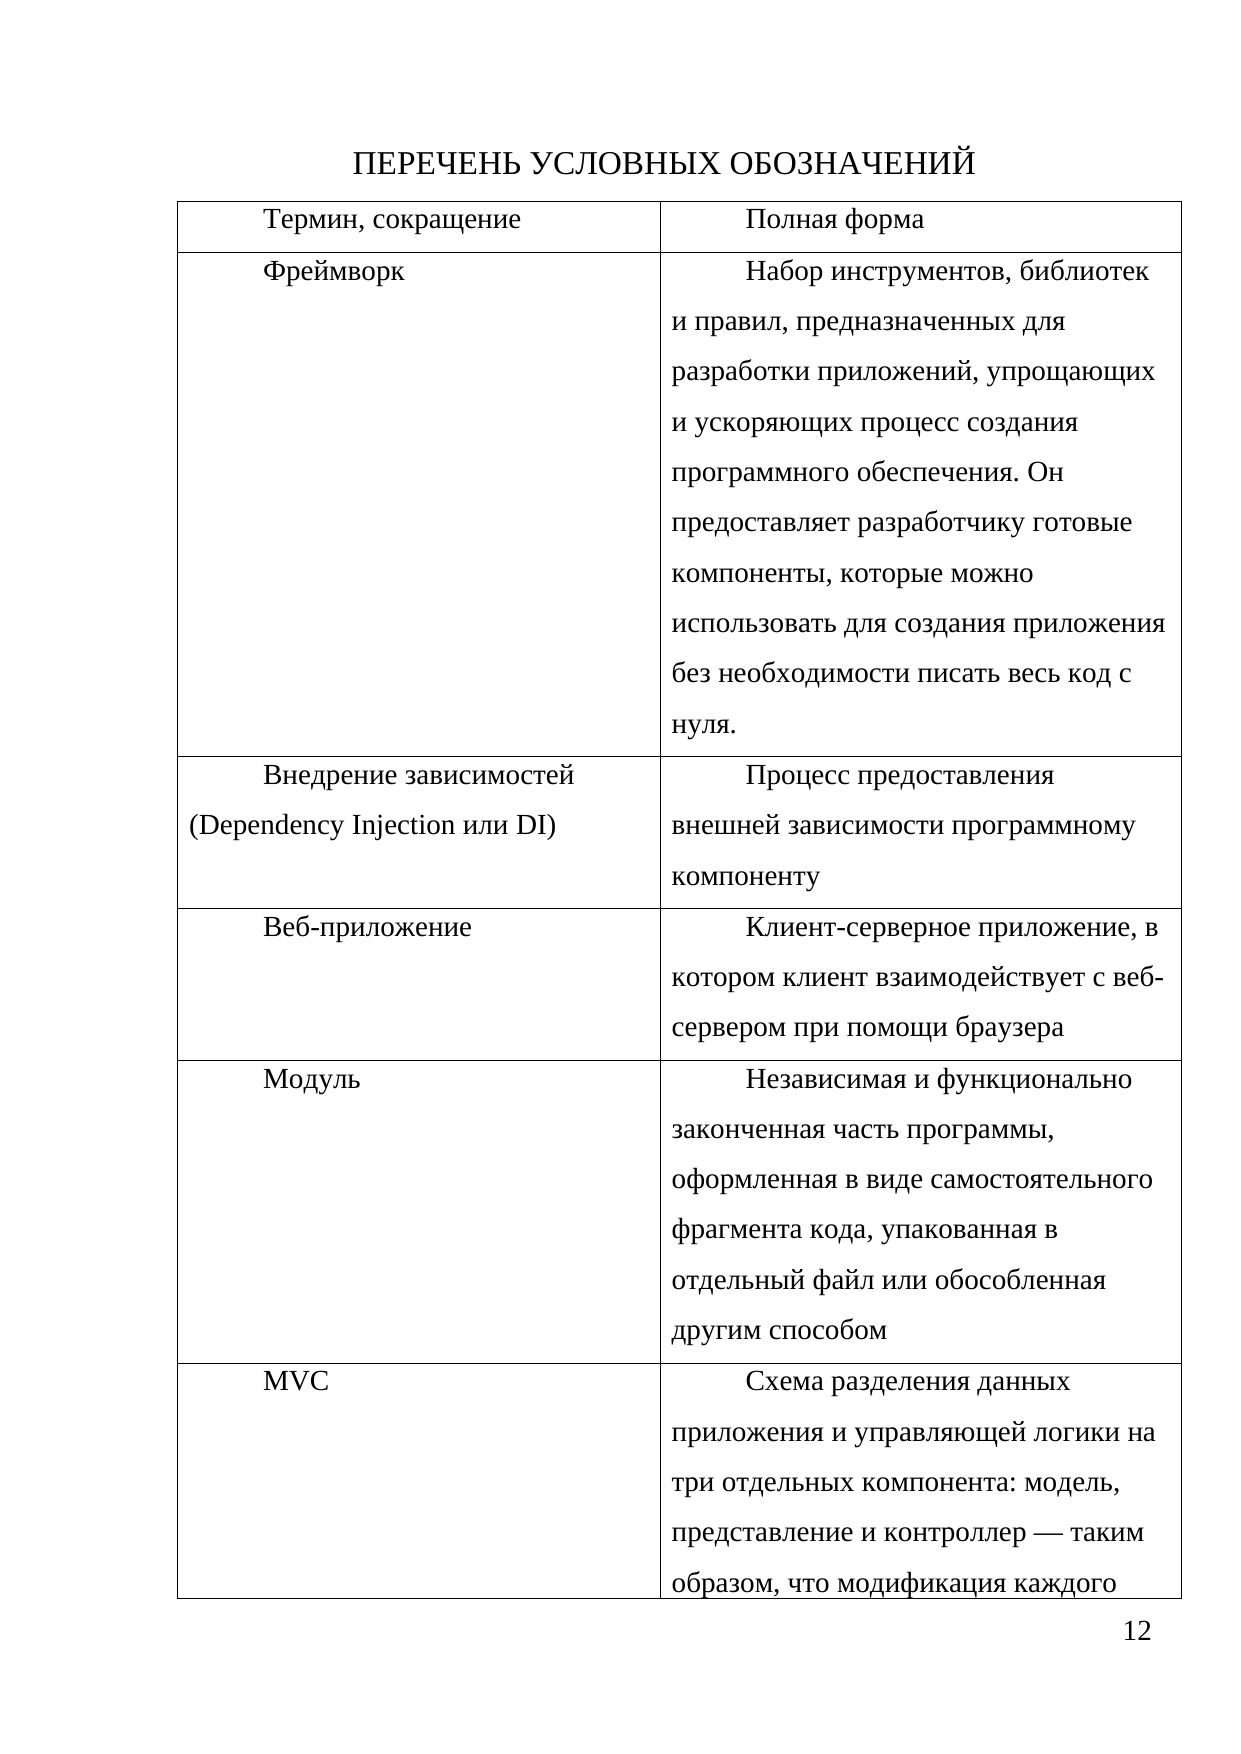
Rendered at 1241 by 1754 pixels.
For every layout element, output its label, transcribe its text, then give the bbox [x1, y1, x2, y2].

table_header Термин, сокращение [178, 202, 660, 252]
subtitle ПЕРЕЧЕНЬ УСЛОВНЫХ ОБОЗНАЧЕНИЙ [177, 143, 1152, 181]
table_cell Независимая и функционально законченная часть программы, оформленная в виде самостоятельного фрагмента кода, упакованная в отдельный файл или обособленная другим способом [661, 1061, 1181, 1362]
table_cell Внедрение зависимостей (Dependency Injection или DI) [178, 757, 660, 908]
table_cell Процесс предоставления внешней зависимости программному компоненту [661, 757, 1181, 908]
table_cell Веб-приложение [178, 909, 660, 1060]
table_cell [661, 1364, 1181, 1598]
table_cell MVC [178, 1364, 660, 1598]
table_cell Набор инструментов, библиотек и правил, предназначенных для разработки приложений, упрощающих и ускоряющих процесс создания программного обеспечения. Он предоставляет разработчику готовые компоненты, которые можно использовать для создания приложения без необходимости писать весь код с нуля. [661, 253, 1181, 756]
table_cell Фреймворк [178, 253, 660, 756]
table_header Полная форма [661, 202, 1181, 252]
table_cell Клиент-серверное приложение, в котором клиент взаимодействует с веб-сервером при помощи браузера [661, 909, 1181, 1060]
table_cell Модуль [178, 1061, 660, 1362]
